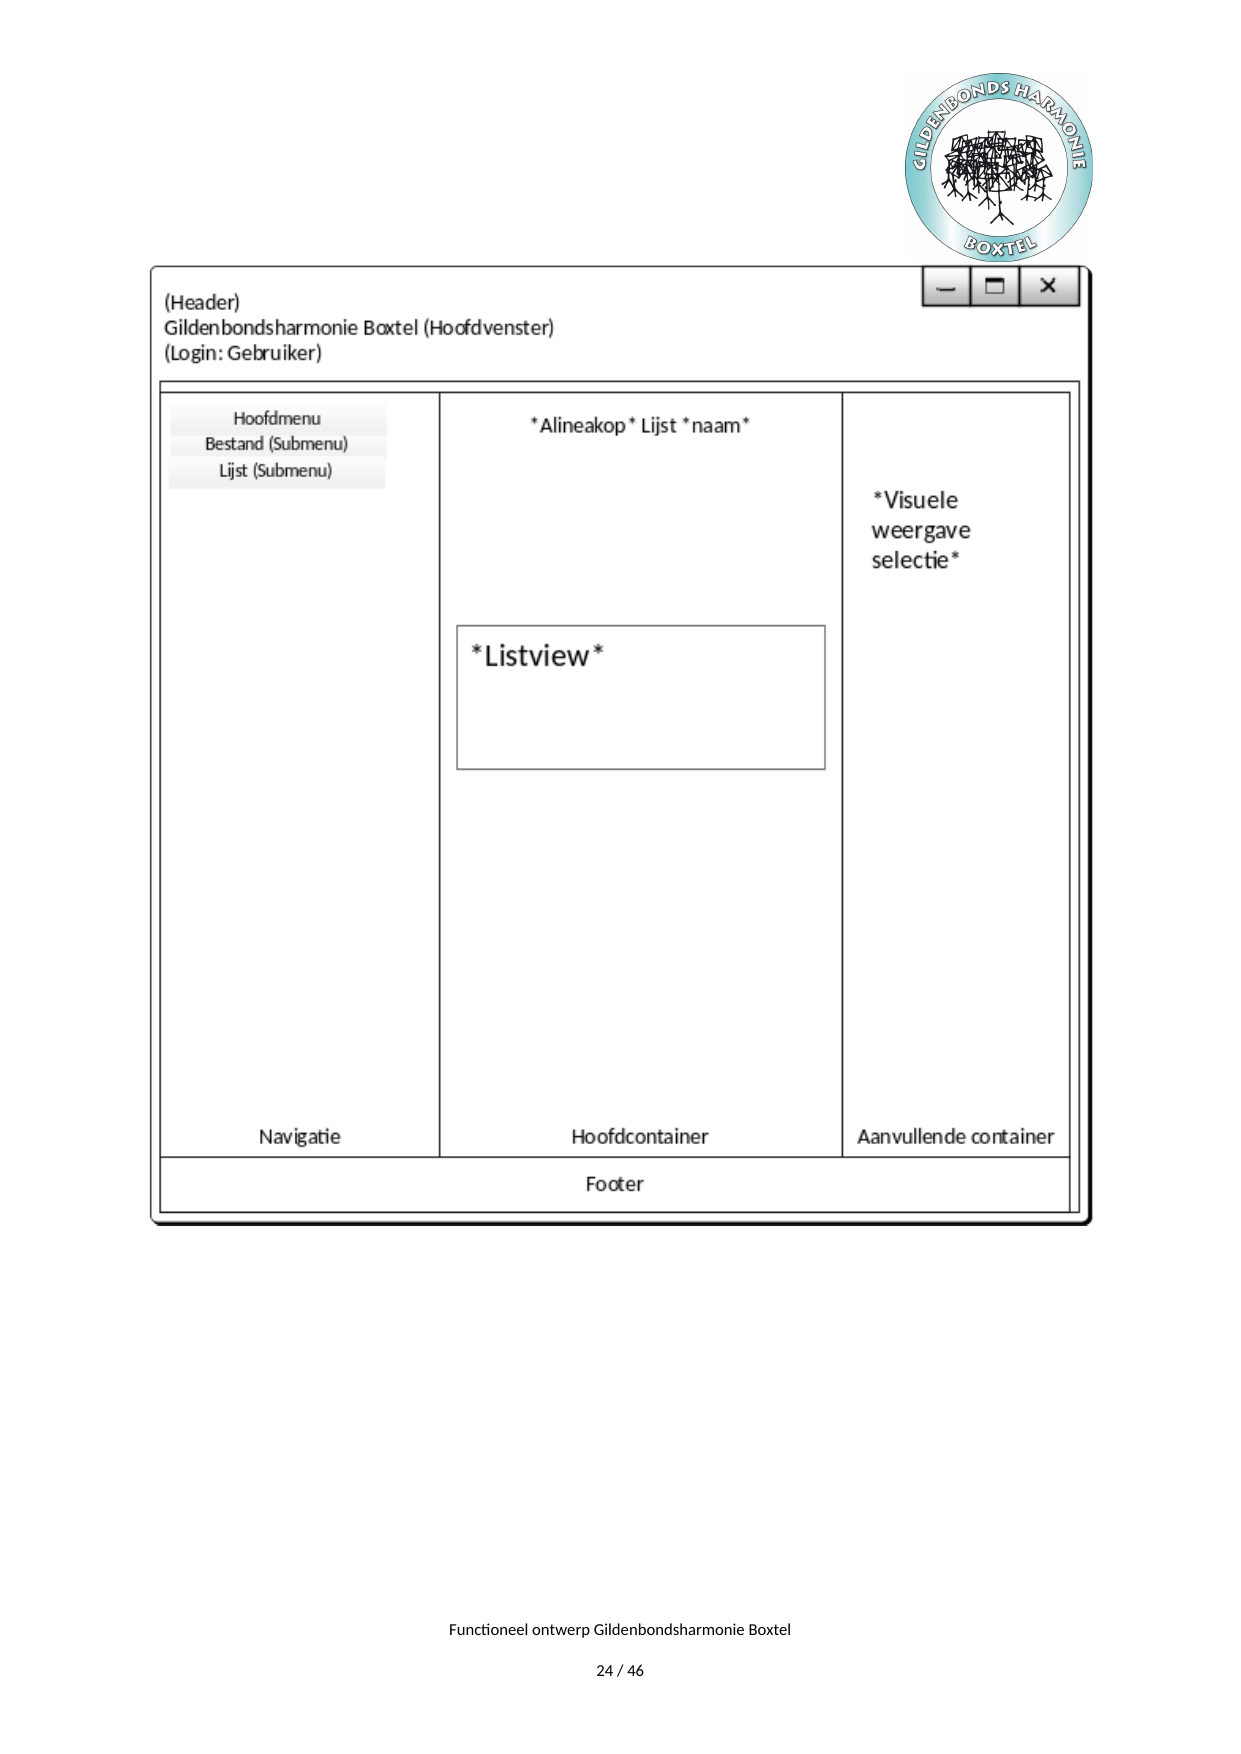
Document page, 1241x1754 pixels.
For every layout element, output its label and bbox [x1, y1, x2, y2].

picture [905, 73, 1093, 262]
